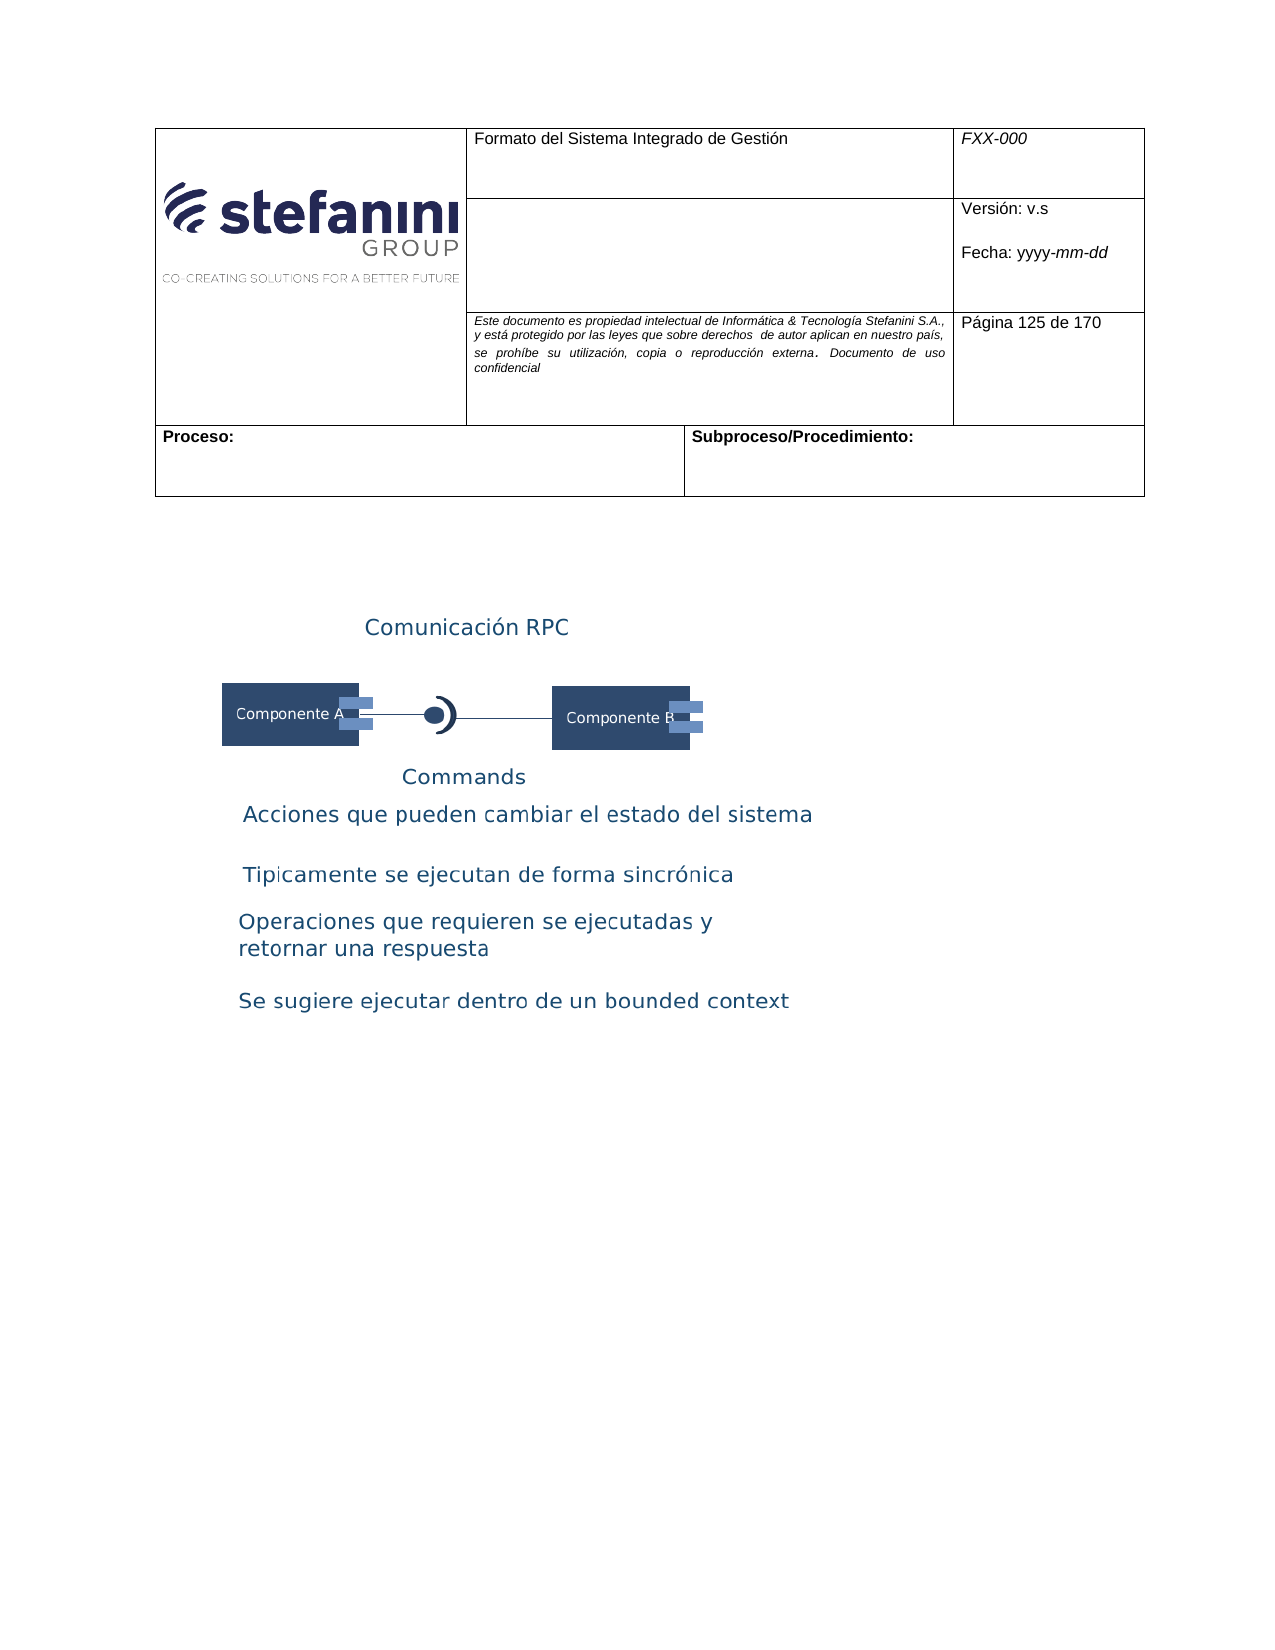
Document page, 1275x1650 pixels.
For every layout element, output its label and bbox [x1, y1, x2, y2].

picture [162, 182, 460, 286]
picture [196, 599, 816, 1052]
